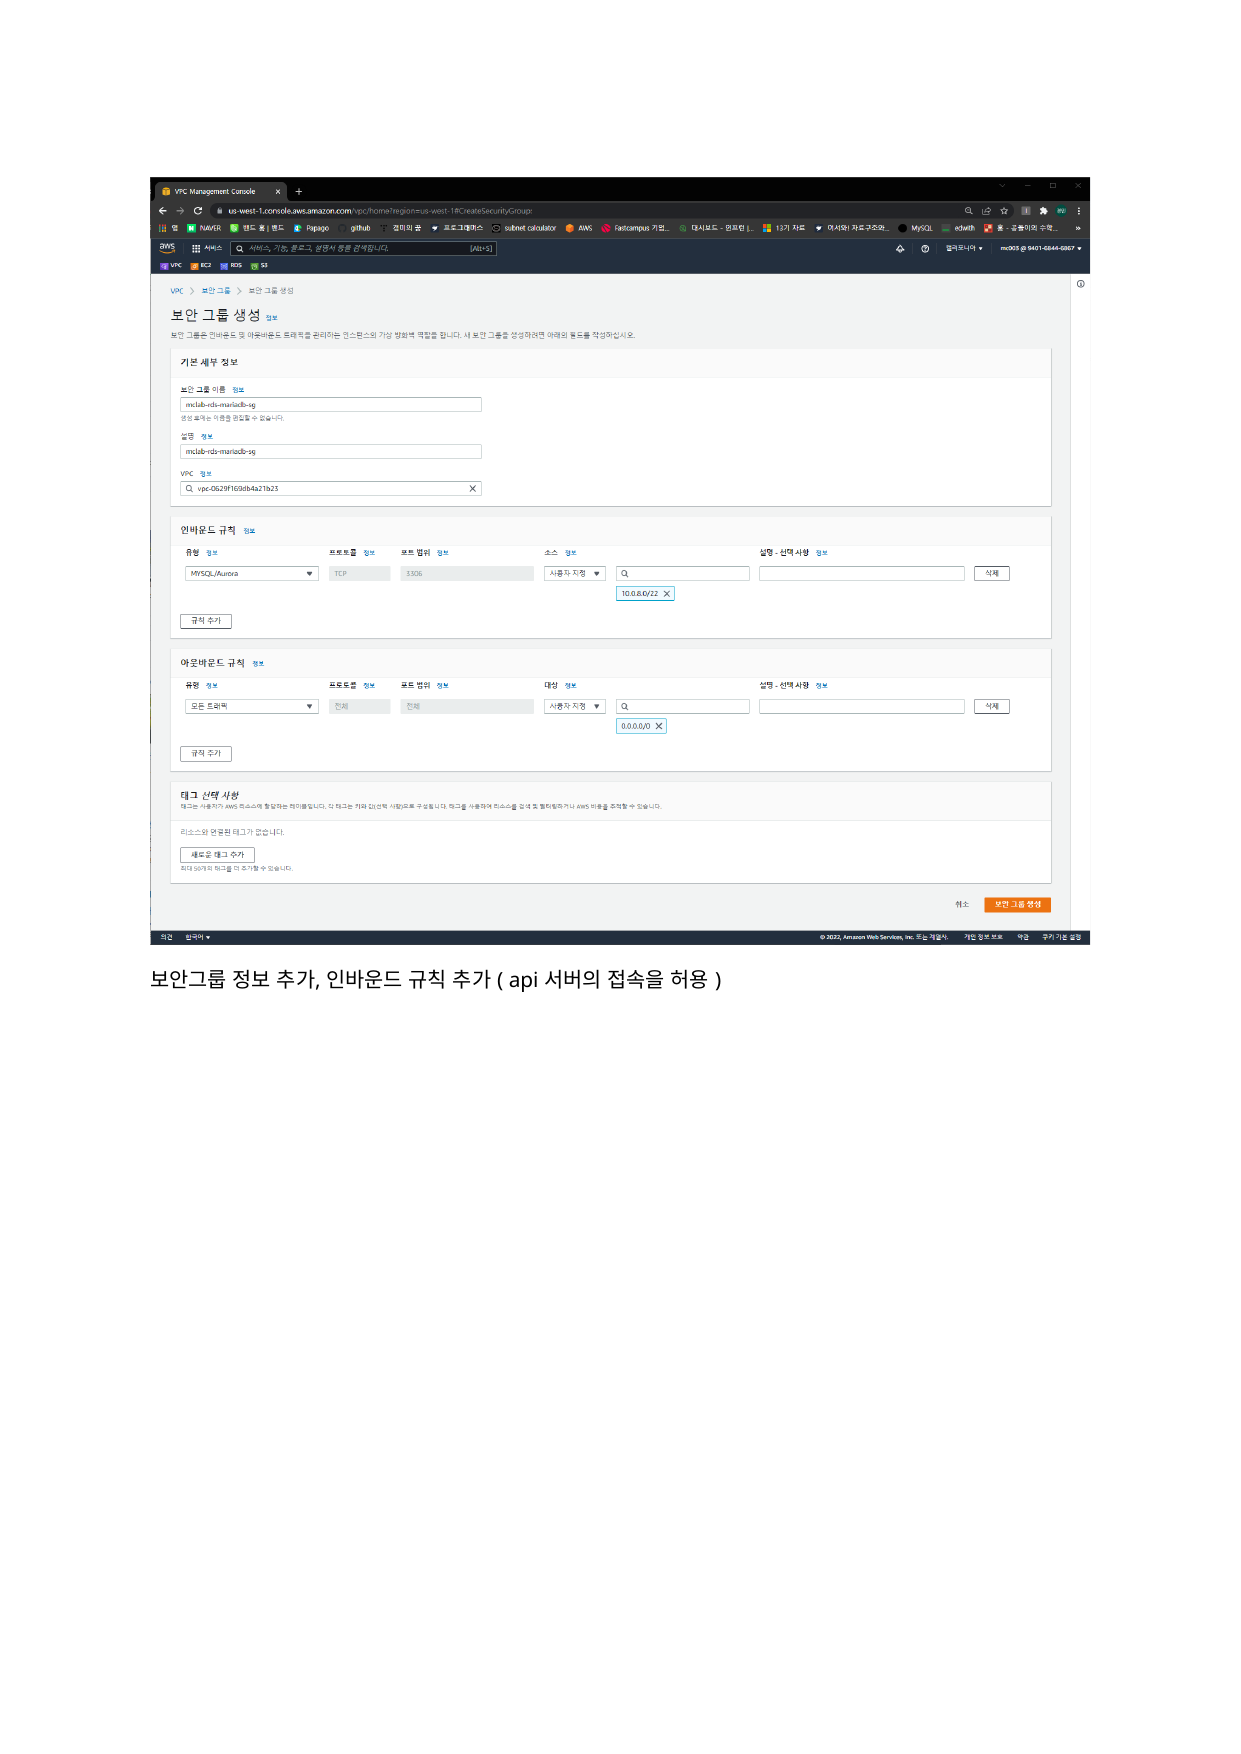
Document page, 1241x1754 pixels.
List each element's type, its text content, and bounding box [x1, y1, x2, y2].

text 보안그룹 정보 추가, 인바운드 규칙 추가 ( api 서버의 접속을 허용 ) [150, 963, 1090, 993]
picture [150, 177, 1091, 945]
